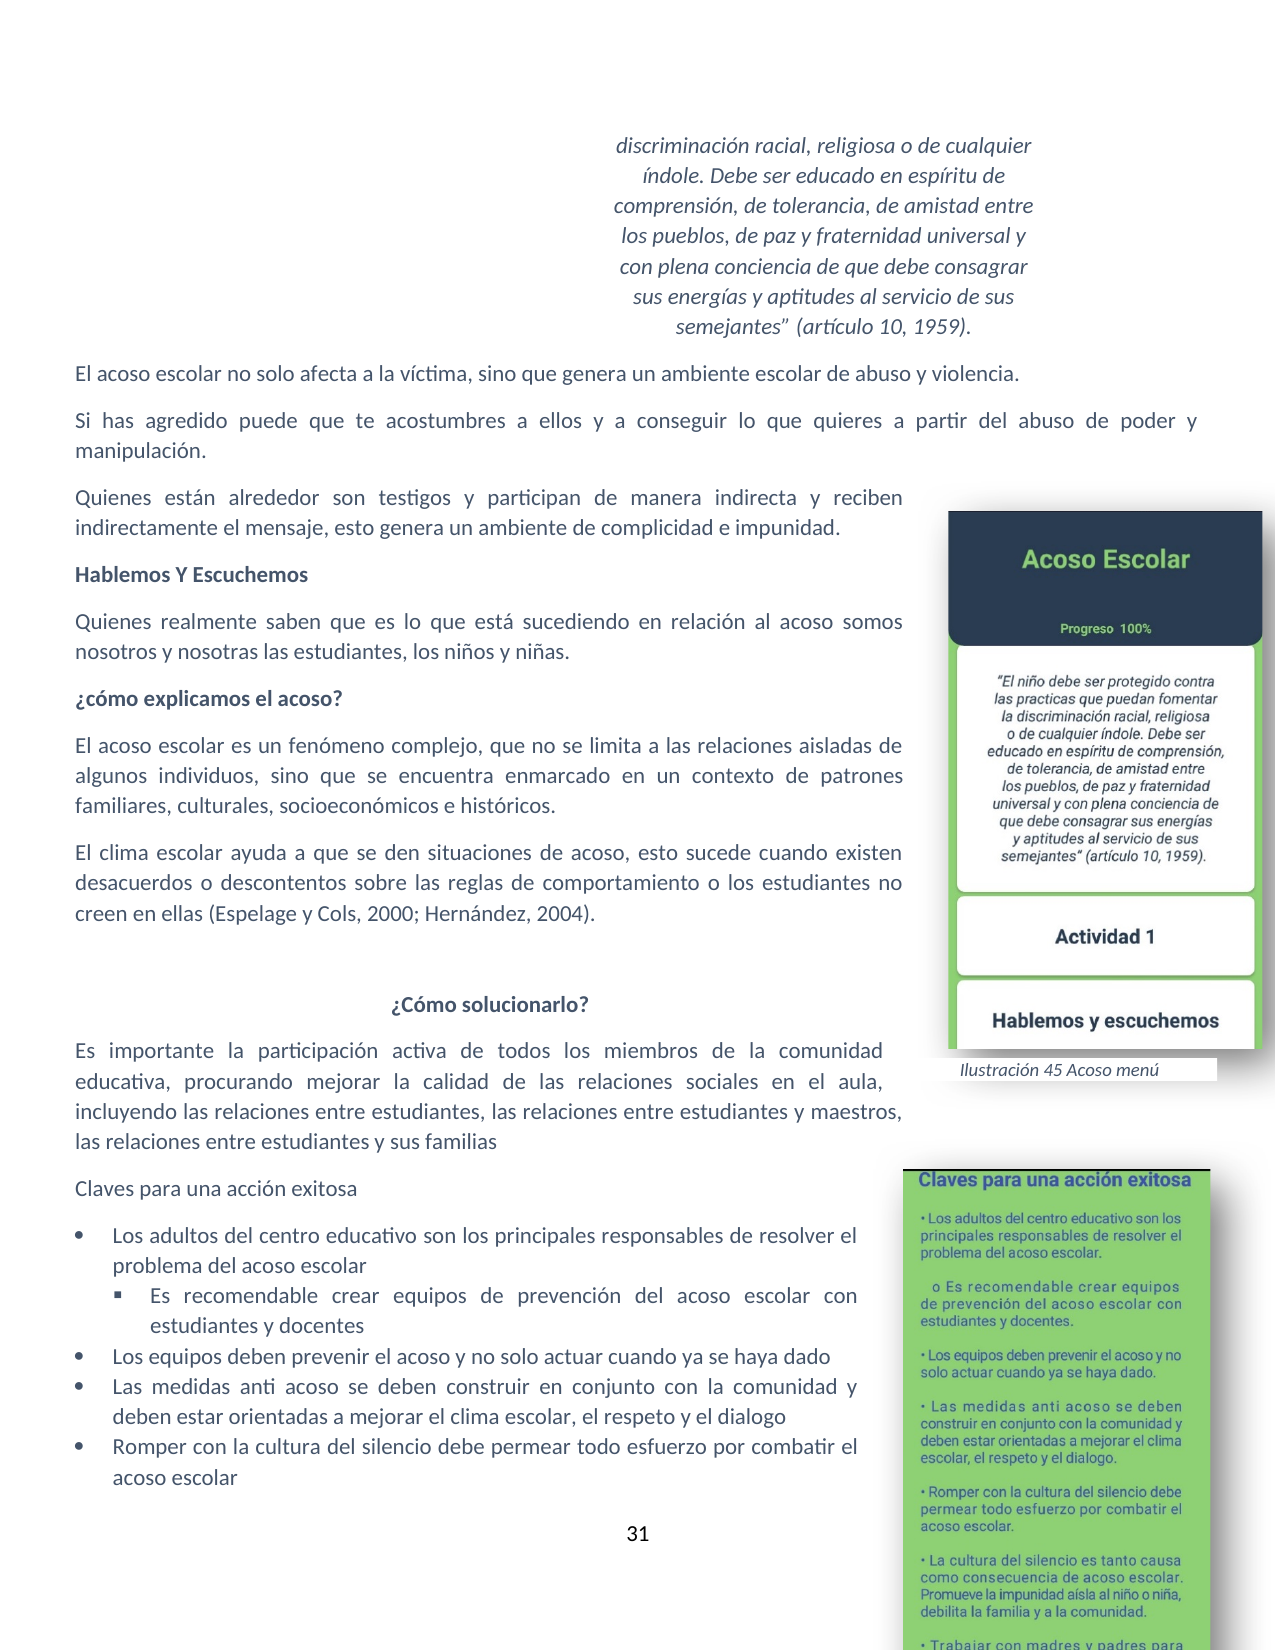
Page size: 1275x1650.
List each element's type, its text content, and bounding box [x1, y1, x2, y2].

text ¿cómo explicamos el acoso? [75, 684, 931, 712]
text ¿Cómo solucionarlo? [75, 990, 931, 1018]
picture [948, 511, 1263, 1049]
text Es importante la participación activa de todos los miembros de la comunidad educativa, procurando mejorar la calidad de las relaciones sociales en el aula, incluyendo las relaciones entre estudiantes, las relaciones entre estudiantes y maestros, las relaciones entre estudiantes y sus familias [75, 1037, 1200, 1155]
text El acoso escolar no solo afecta a la víctima, sino que genera un ambiente escolar de abuso y violencia. [75, 359, 1041, 387]
list Romper con la cultura del silencio debe permear todo esfuerzo por combatir el acoso escolar [75, 1432, 886, 1491]
text Si has agredido puede que te acostumbres a ellos y a conseguir lo que quieres a partir del abuso de poder y manipulación. [75, 406, 1200, 464]
text El clima escolar ayuda a que se den situaciones de acoso, esto sucede cuando existen desacuerdos o descontentos sobre las reglas de comportamiento o los estudiantes no creen en ellas (Espelage y Cols, 2000; Hernández, 2004). [75, 838, 931, 927]
list Es recomendable crear equipos de prevención del acoso escolar con estudiantes y docentes [112, 1281, 886, 1339]
list Los adultos del centro educativo son los principales responsables de resolver el problema del acoso escolar [75, 1221, 886, 1279]
text Claves para una acción exitosa [75, 1174, 898, 1202]
picture [903, 1169, 1211, 1650]
text Hablemos Y Escuchemos [75, 560, 931, 588]
text Quienes están alrededor son testigos y participan de manera indirecta y reciben indirectamente el mensaje, esto genera un ambiente de complicidad e impunidad. [75, 483, 1200, 541]
text Quienes realmente saben que es lo que está sucediendo en relación al acoso somos nosotros y nosotras las estudiantes, los niños y niñas. [75, 607, 931, 665]
text El acoso escolar es un fenómeno complejo, que no se limita a las relaciones aisladas de algunos individuos, sino que se encuentra enmarcado en un contexto de patrones familiares, culturales, socioeconómicos e históricos. [75, 731, 931, 819]
list Los equipos deben prevenir el acoso y no solo actuar cuando ya se haya dado [75, 1342, 886, 1370]
list Las medidas anti acoso se deben construir en conjunto con la comunidad y deben estar orientadas a mejorar el clima escolar, el respeto y el dialogo [75, 1372, 886, 1430]
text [609, 131, 1041, 340]
